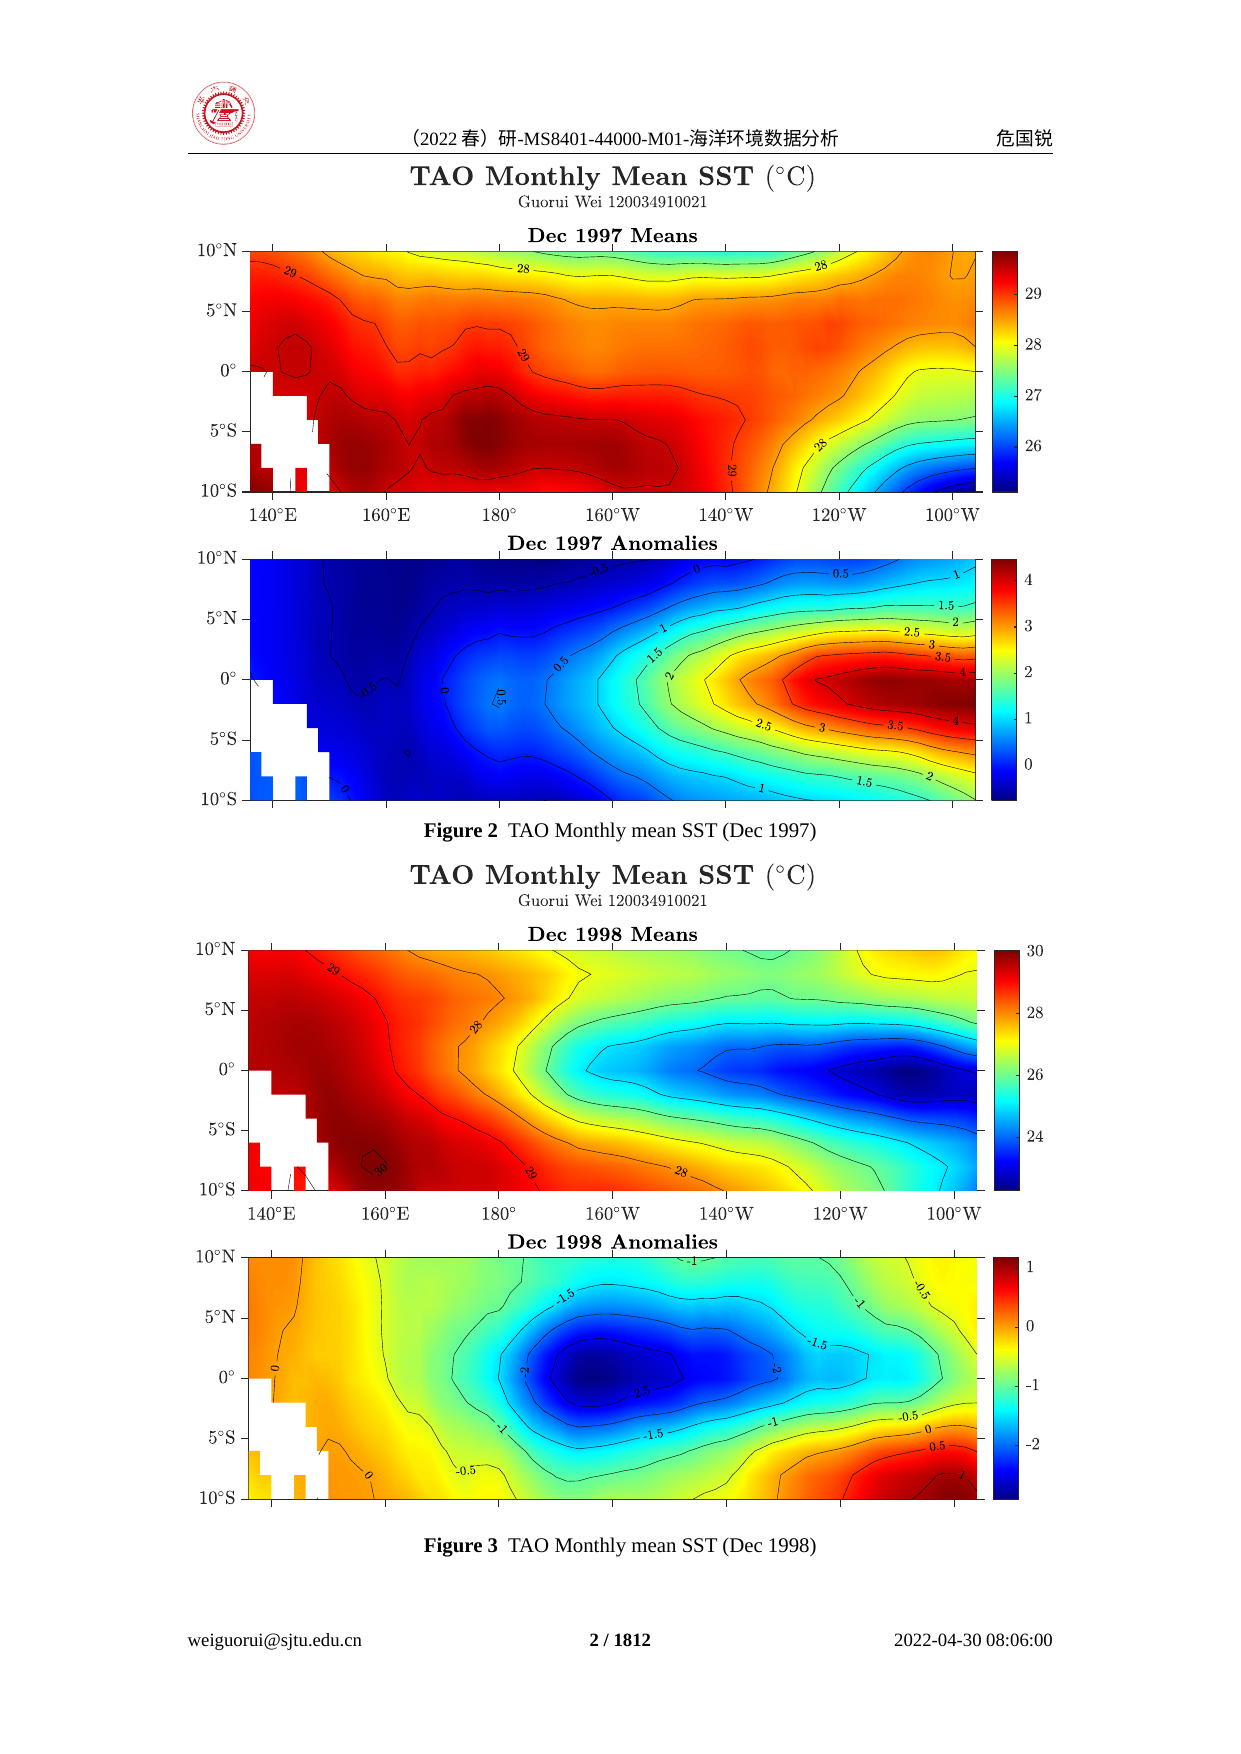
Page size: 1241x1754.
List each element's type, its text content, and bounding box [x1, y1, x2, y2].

text Figure 2 TAO Monthly mean SST (Dec 1997) [187, 814, 1053, 847]
text Figure 3 TAO Monthly mean SST (Dec 1998) [187, 1529, 1053, 1562]
picture [188, 77, 259, 148]
